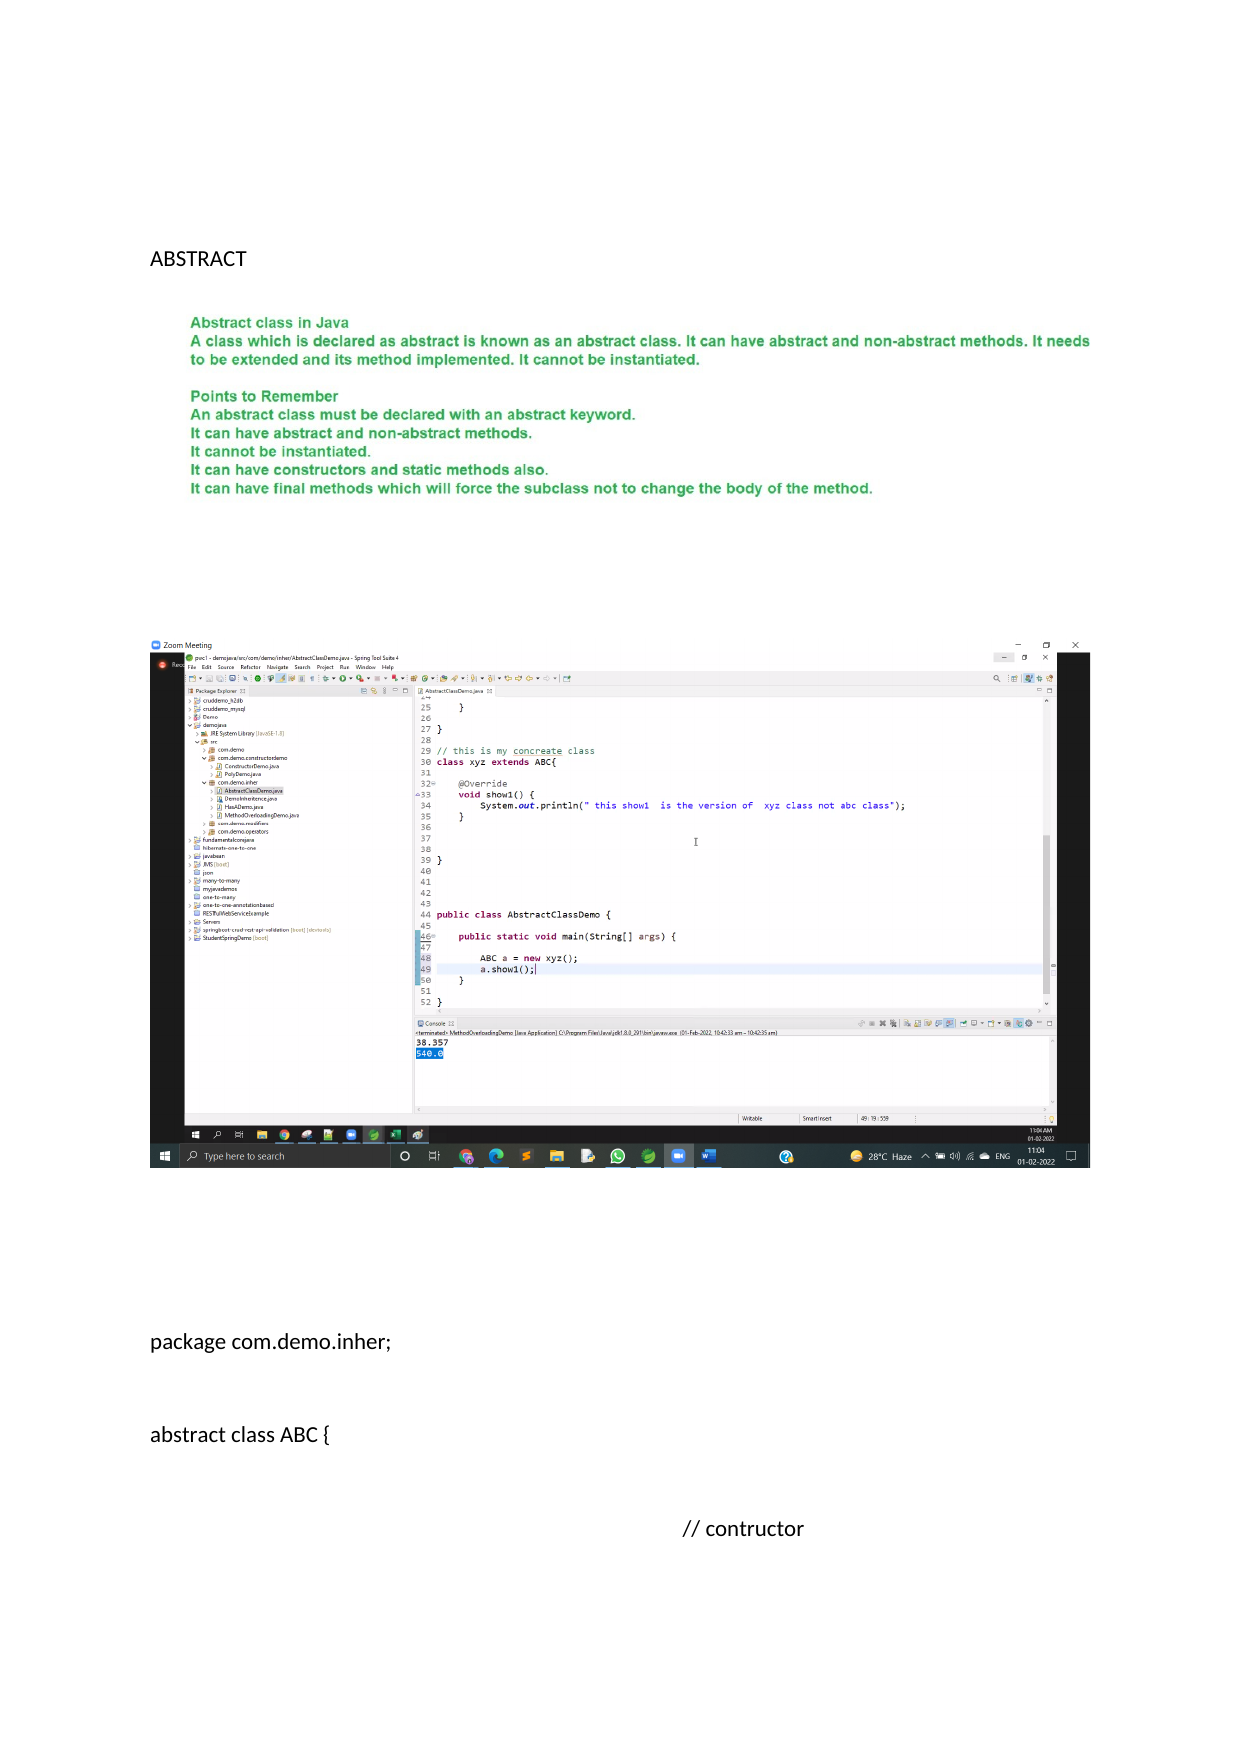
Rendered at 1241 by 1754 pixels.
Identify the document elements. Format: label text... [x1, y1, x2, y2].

picture [150, 638, 1091, 1168]
text package com.demo.inher; [150, 1327, 1090, 1355]
picture [150, 290, 1091, 573]
text // contructor [150, 1514, 1090, 1542]
text ABSTRACT [150, 244, 1090, 272]
text abstract class ABC { [150, 1421, 1090, 1448]
